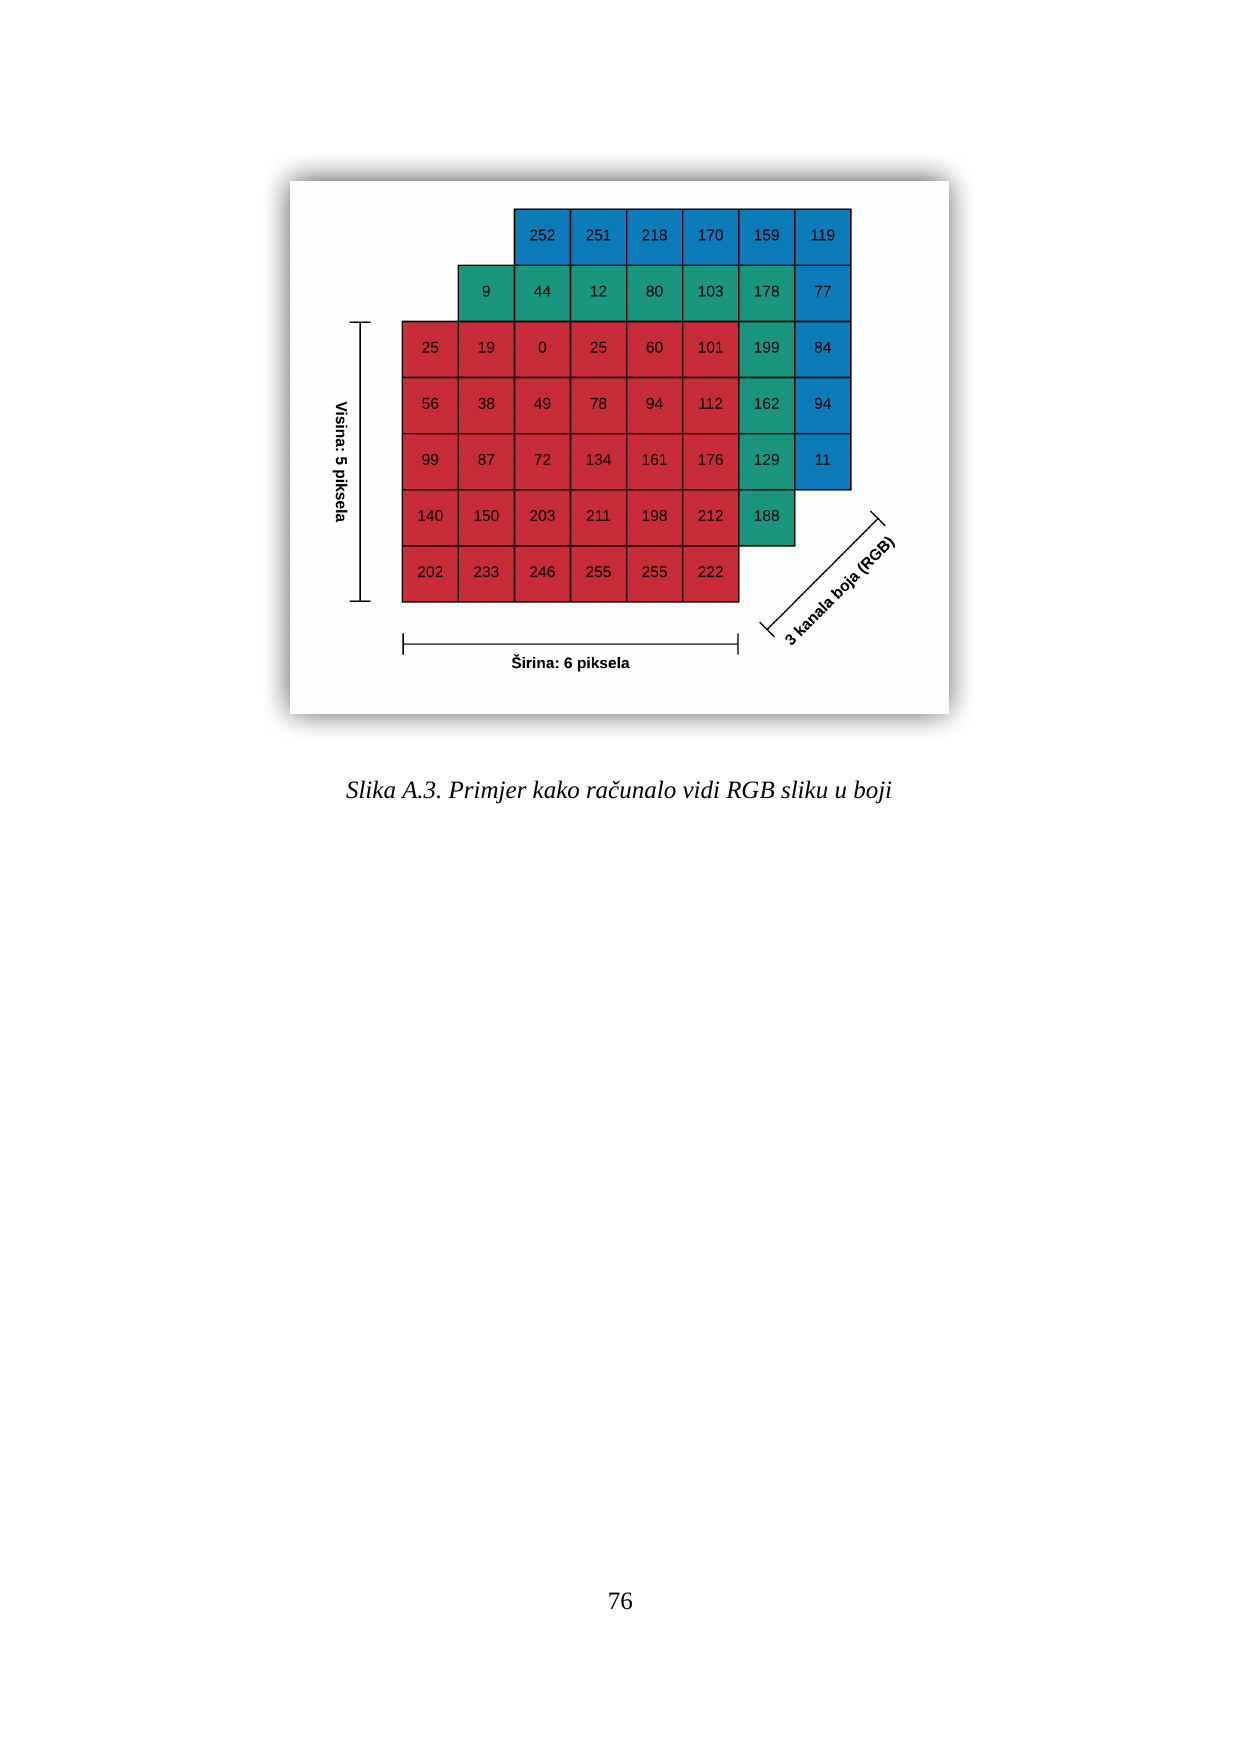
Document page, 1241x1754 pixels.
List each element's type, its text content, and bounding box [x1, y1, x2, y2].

text Slika A.3. Primjer kako računalo vidi RGB sliku u boji [150, 775, 1090, 804]
picture [290, 181, 949, 714]
